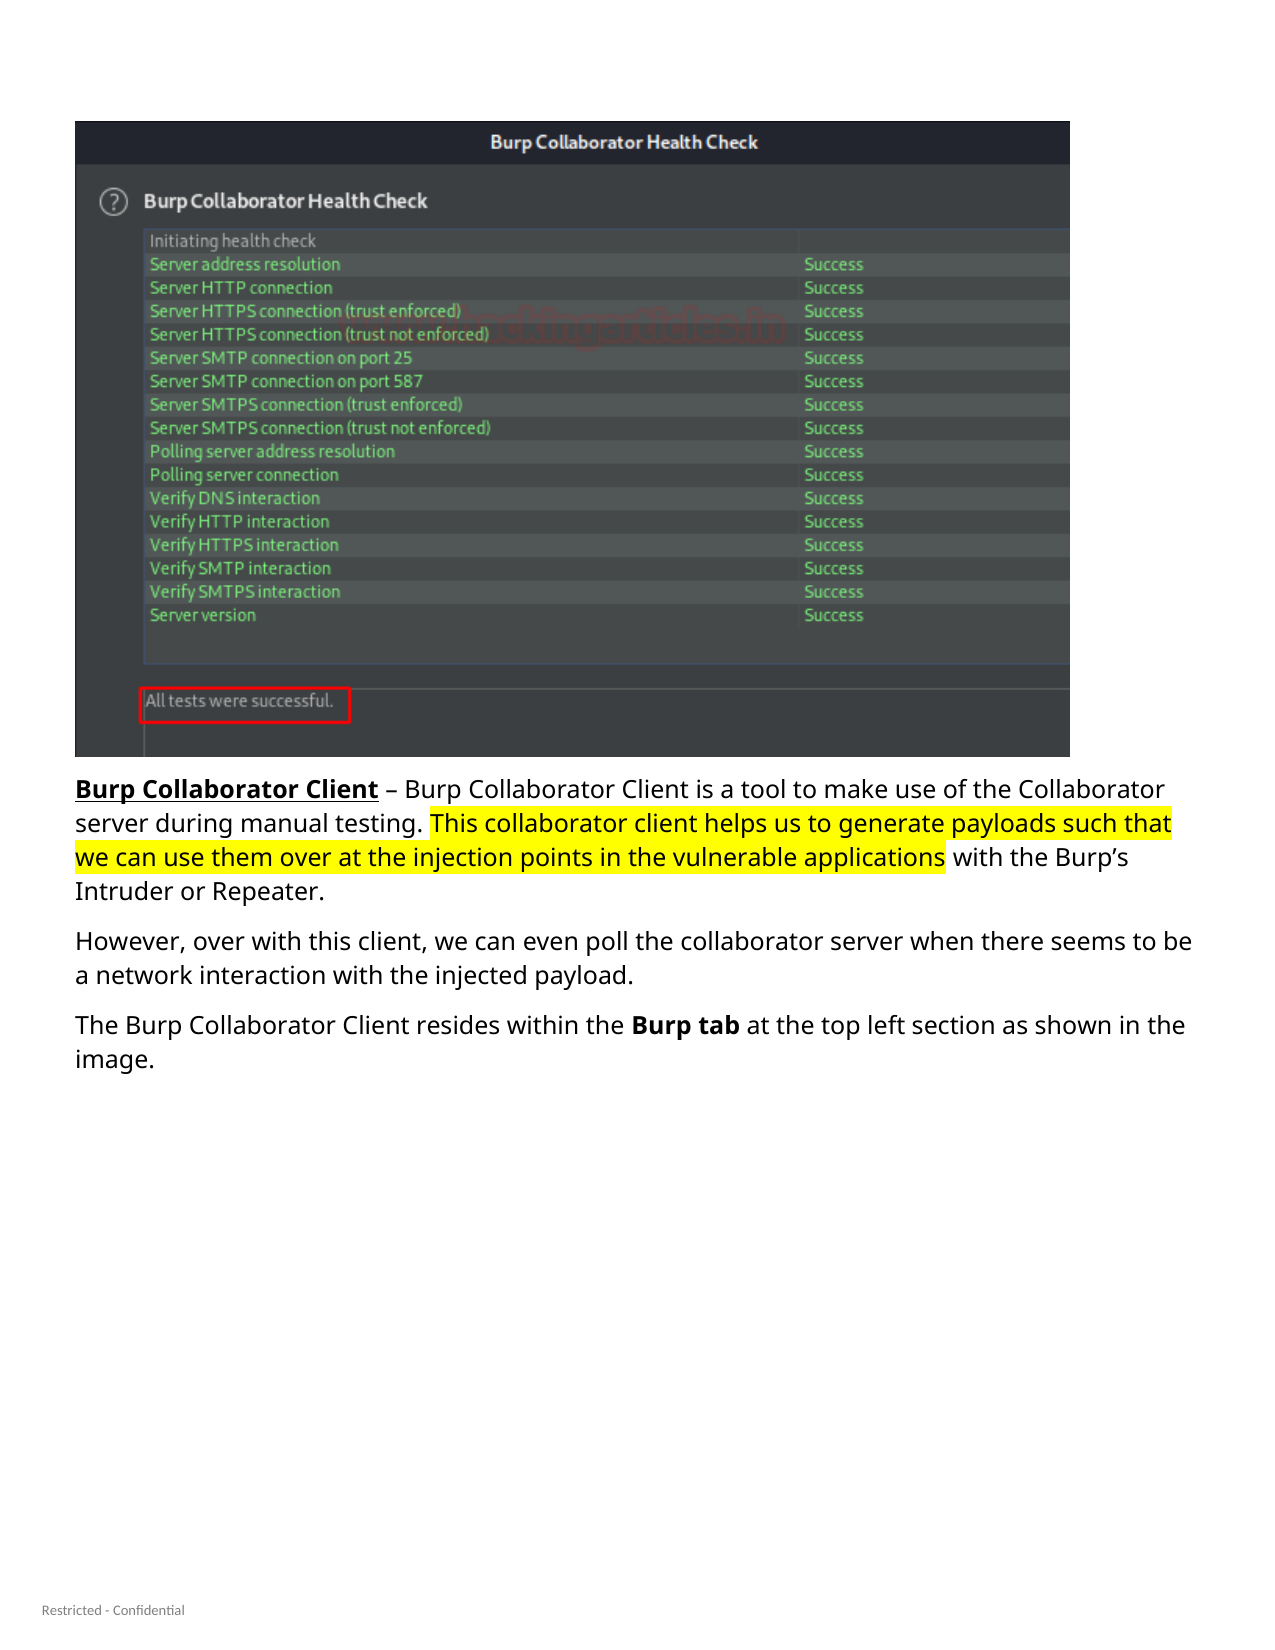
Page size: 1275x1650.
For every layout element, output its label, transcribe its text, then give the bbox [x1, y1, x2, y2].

text The Burp Collaborator Client resides within the Burp tab at the top left section as shown in the image. [75, 1007, 1200, 1076]
text However, over with this client, we can even poll the collaborator server when there seems to be a network interaction with the injected payload. [75, 924, 1200, 992]
picture [75, 121, 1070, 757]
text Burp Collaborator Client – Burp Collaborator Client is a tool to make use of the Collaborator server during manual testing. This collaborator client helps us to generate payloads such that we can use them over at the injection points in the vulnerable applications with the Burp’s Intruder or Repeater. [75, 772, 1200, 908]
